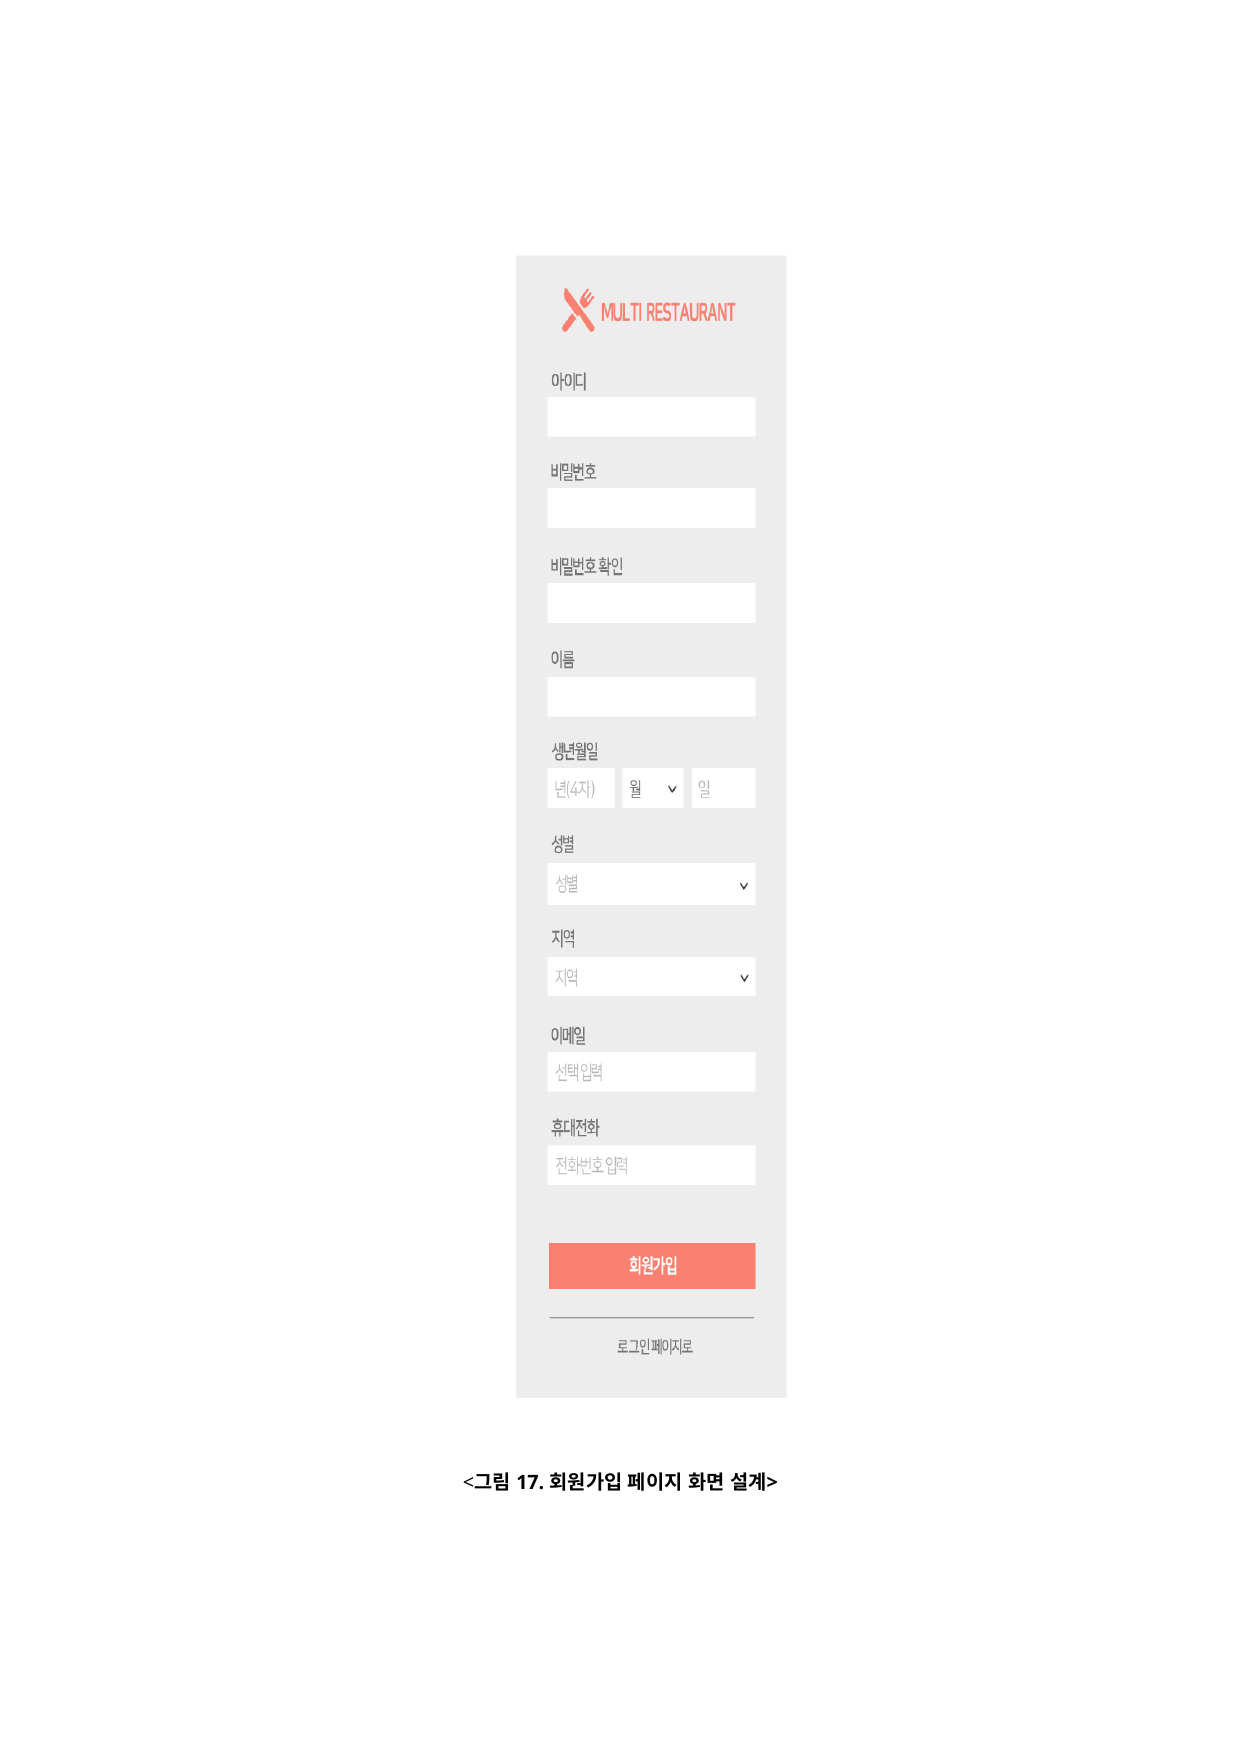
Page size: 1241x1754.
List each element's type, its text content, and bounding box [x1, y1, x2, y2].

picture [313, 177, 989, 1453]
text <그림 17. 회원가입 페이지 화면 설계> [150, 1466, 1090, 1495]
